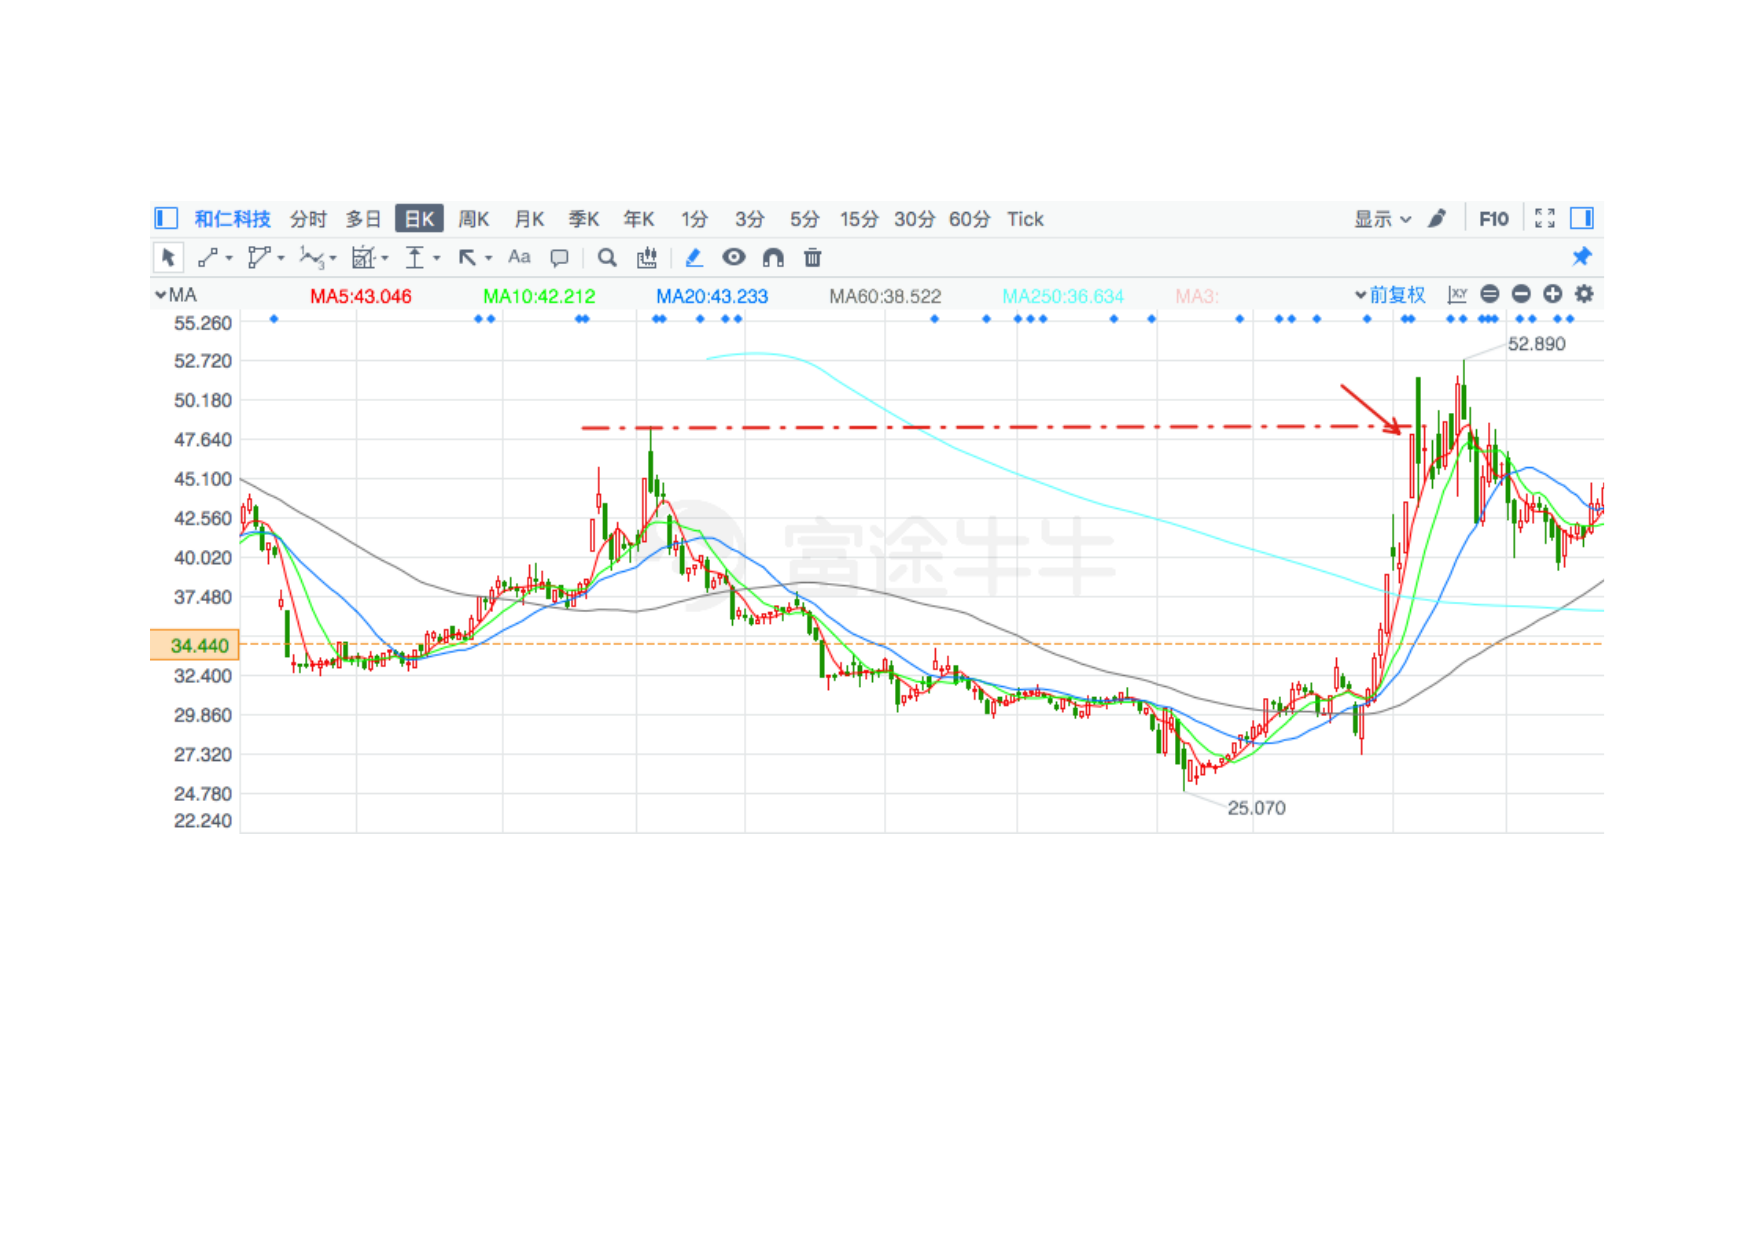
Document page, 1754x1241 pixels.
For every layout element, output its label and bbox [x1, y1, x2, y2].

picture [150, 201, 1605, 834]
